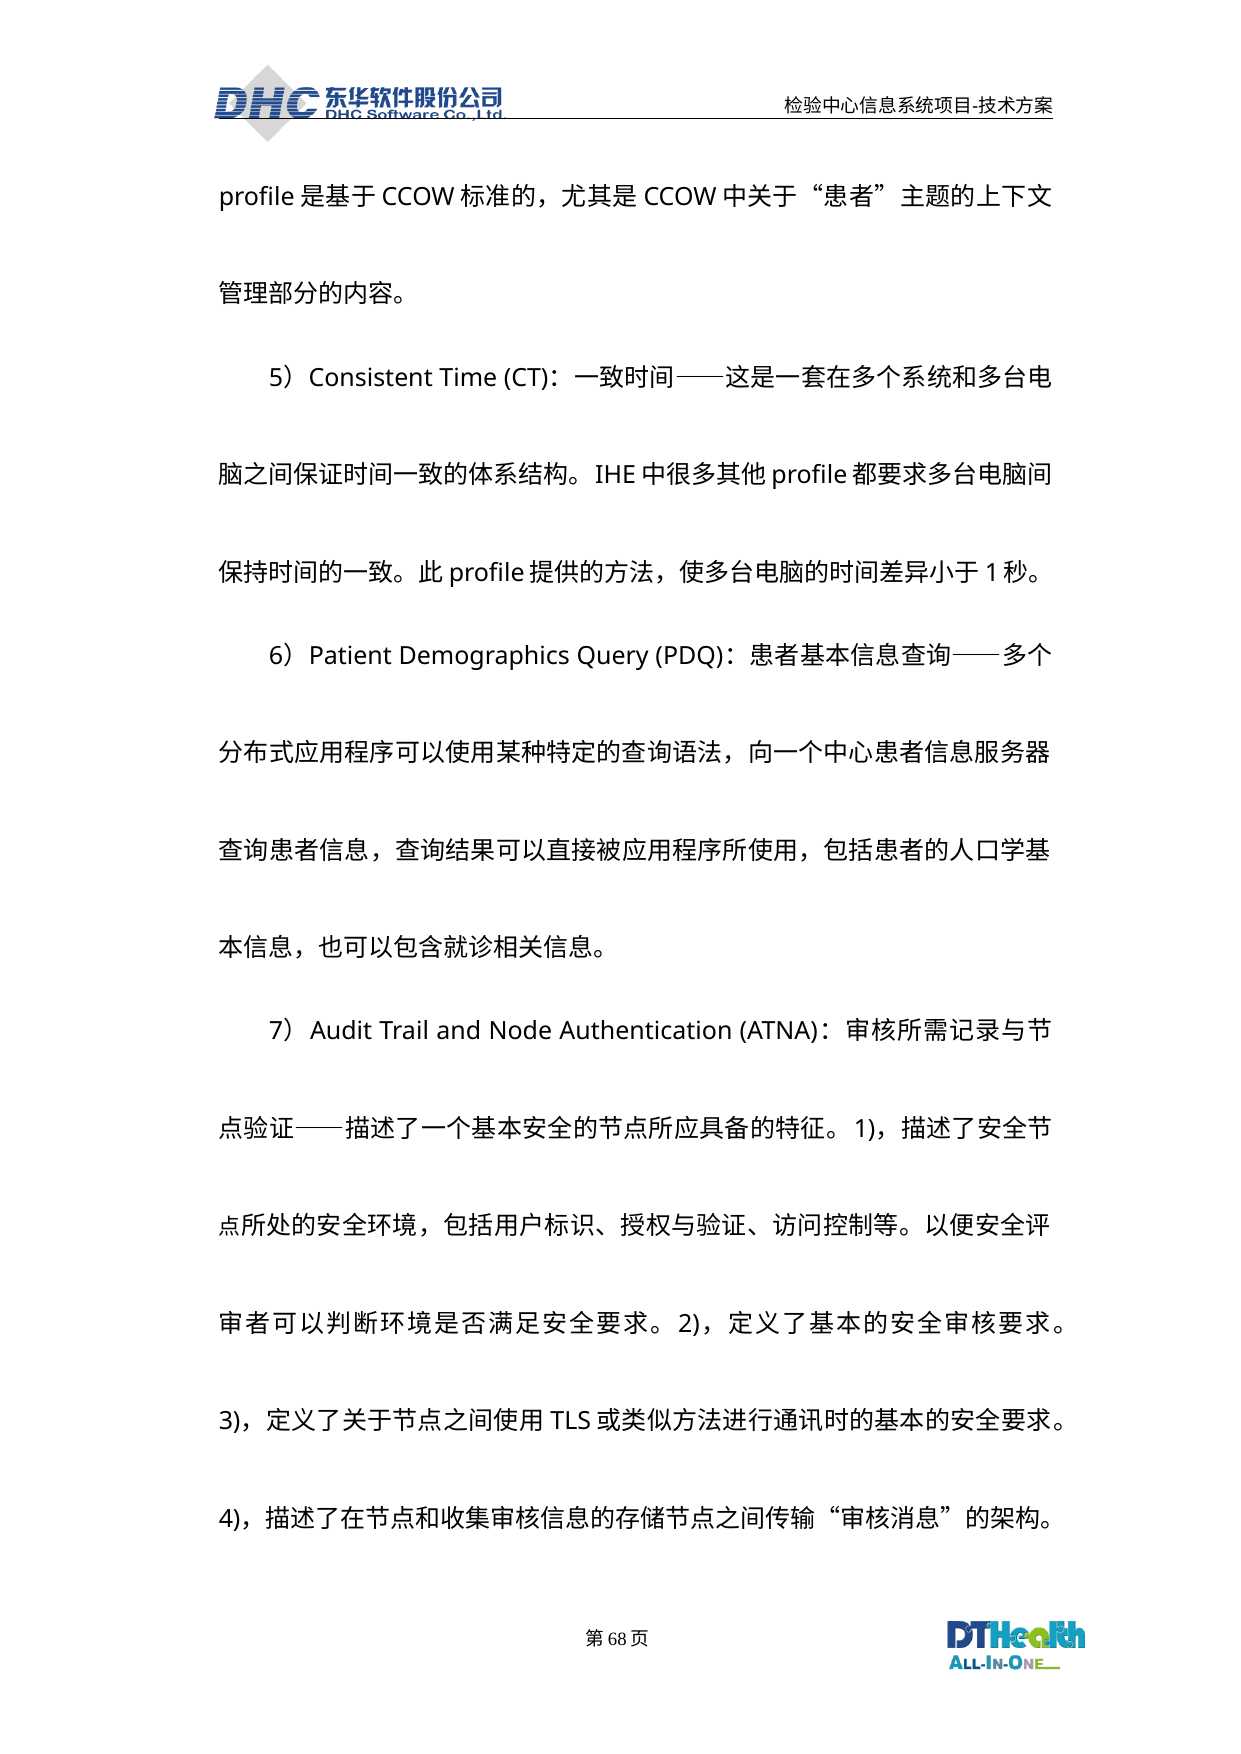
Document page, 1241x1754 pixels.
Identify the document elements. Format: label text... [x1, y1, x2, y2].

picture [214, 64, 506, 142]
picture [947, 1621, 1085, 1648]
picture [947, 1653, 1061, 1670]
text 6）Patient Demographics Query (PDQ)：患者基本信息查询――多个分布式应用程序可以使用某种特定的查询语法，向一个中心患者信息服务器查询患者信息，查询结果可以直接被应用程序所使用，包括患者的人口学基本信息，也可以包含就诊相关信息。 [218, 621, 1053, 978]
text 5）Consistent Time (CT)：一致时间――这是一套在多个系统和多台电脑之间保证时间一致的体系结构。IHE中很多其他profile都要求多台电脑间保持时间的一致。此profile提供的方法，使多台电脑的时间差异小于1秒。 [218, 343, 1053, 603]
text 7）Audit Trail and Node Authentication (ATNA)：审核所需记录与节点验证――描述了一个基本安全的节点所应具备的特征。1)，描述了安全节点所处的安全环境，包括用户标识、授权与验证、访问控制等。以便安全评审者可以判断环境是否满足安全要求。2)，定义了基本的安全审核要求。3)，定义了关于节点之间使用TLS或类似方法进行通讯时的基本的安全要求。4)，描述了在节点和收集审核信息的存储节点之间传输“审核消息”的架构。 [218, 996, 1053, 1549]
